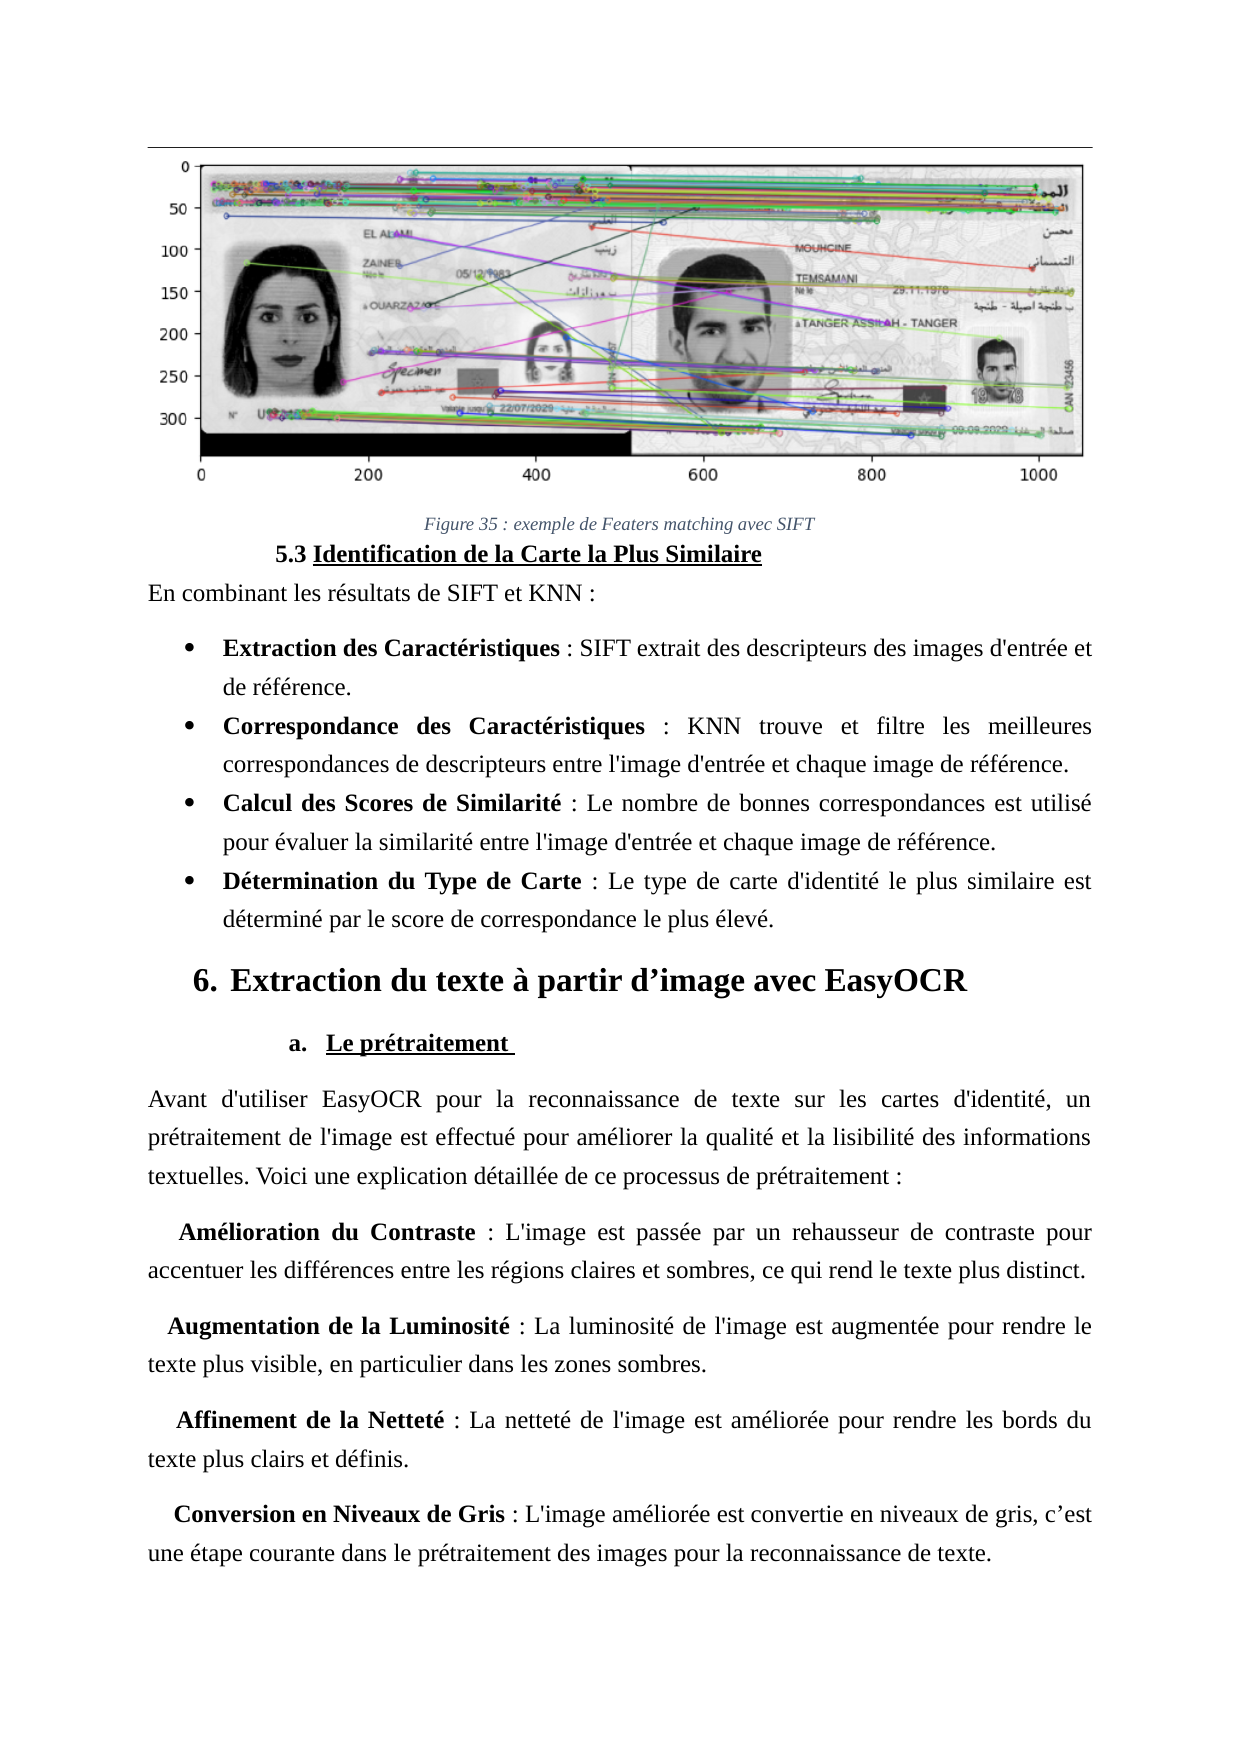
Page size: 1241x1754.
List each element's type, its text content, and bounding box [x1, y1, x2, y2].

text Figure 35 : exemple de Featers matching avec SIFT [148, 513, 1093, 535]
list Calcul des Scores de Similarité : Le nombre de bonnes correspondances est utilisé pour évaluer la similarité entre l'image d'entrée et chaque image de référence. [185, 788, 1093, 856]
subtitle Identification de la Carte la Plus Similaire [275, 539, 1093, 568]
list Extraction des Caractéristiques : SIFT extrait des descripteurs des images d'entrée et de référence. [185, 633, 1093, 701]
text Augmentation de la Luminosité : La luminosité de l'image est augmentée pour rendre le texte plus visible, en particulier dans les zones sombres. [148, 1311, 1093, 1378]
picture [147, 147, 1093, 487]
text  Affinement de la Netteté : La netteté de l'image est améliorée pour rendre les bords du texte plus clairs et définis. [148, 1405, 1093, 1472]
subtitle Extraction du texte à partir d’image avec EasyOCR [193, 960, 1093, 998]
subtitle Le prétraitement [288, 1028, 1093, 1057]
text Avant d'utiliser EasyOCR pour la reconnaissance de texte sur les cartes d'identité, un prétraitement de l'image est effectué pour améliorer la qualité et la lisibilité des informations textuelles. Voici une explication détaillée de ce processus de prétraitement : [148, 1084, 1093, 1190]
text  Amélioration du Contraste : L'image est passée par un rehausseur de contraste pour accentuer les différences entre les régions claires et sombres, ce qui rend le texte plus distinct. [148, 1217, 1093, 1284]
list Détermination du Type de Carte : Le type de carte d'identité le plus similaire est déterminé par le score de correspondance le plus élevé. [185, 866, 1093, 933]
list Correspondance des Caractéristiques : KNN trouve et filtre les meilleures correspondances de descripteurs entre l'image d'entrée et chaque image de référence. [185, 711, 1093, 778]
text En combinant les résultats de SIFT et KNN : [148, 578, 1093, 607]
text  Conversion en Niveaux de Gris : L'image améliorée est convertie en niveaux de gris, c’est une étape courante dans le prétraitement des images pour la reconnaissance de texte. [148, 1499, 1093, 1567]
